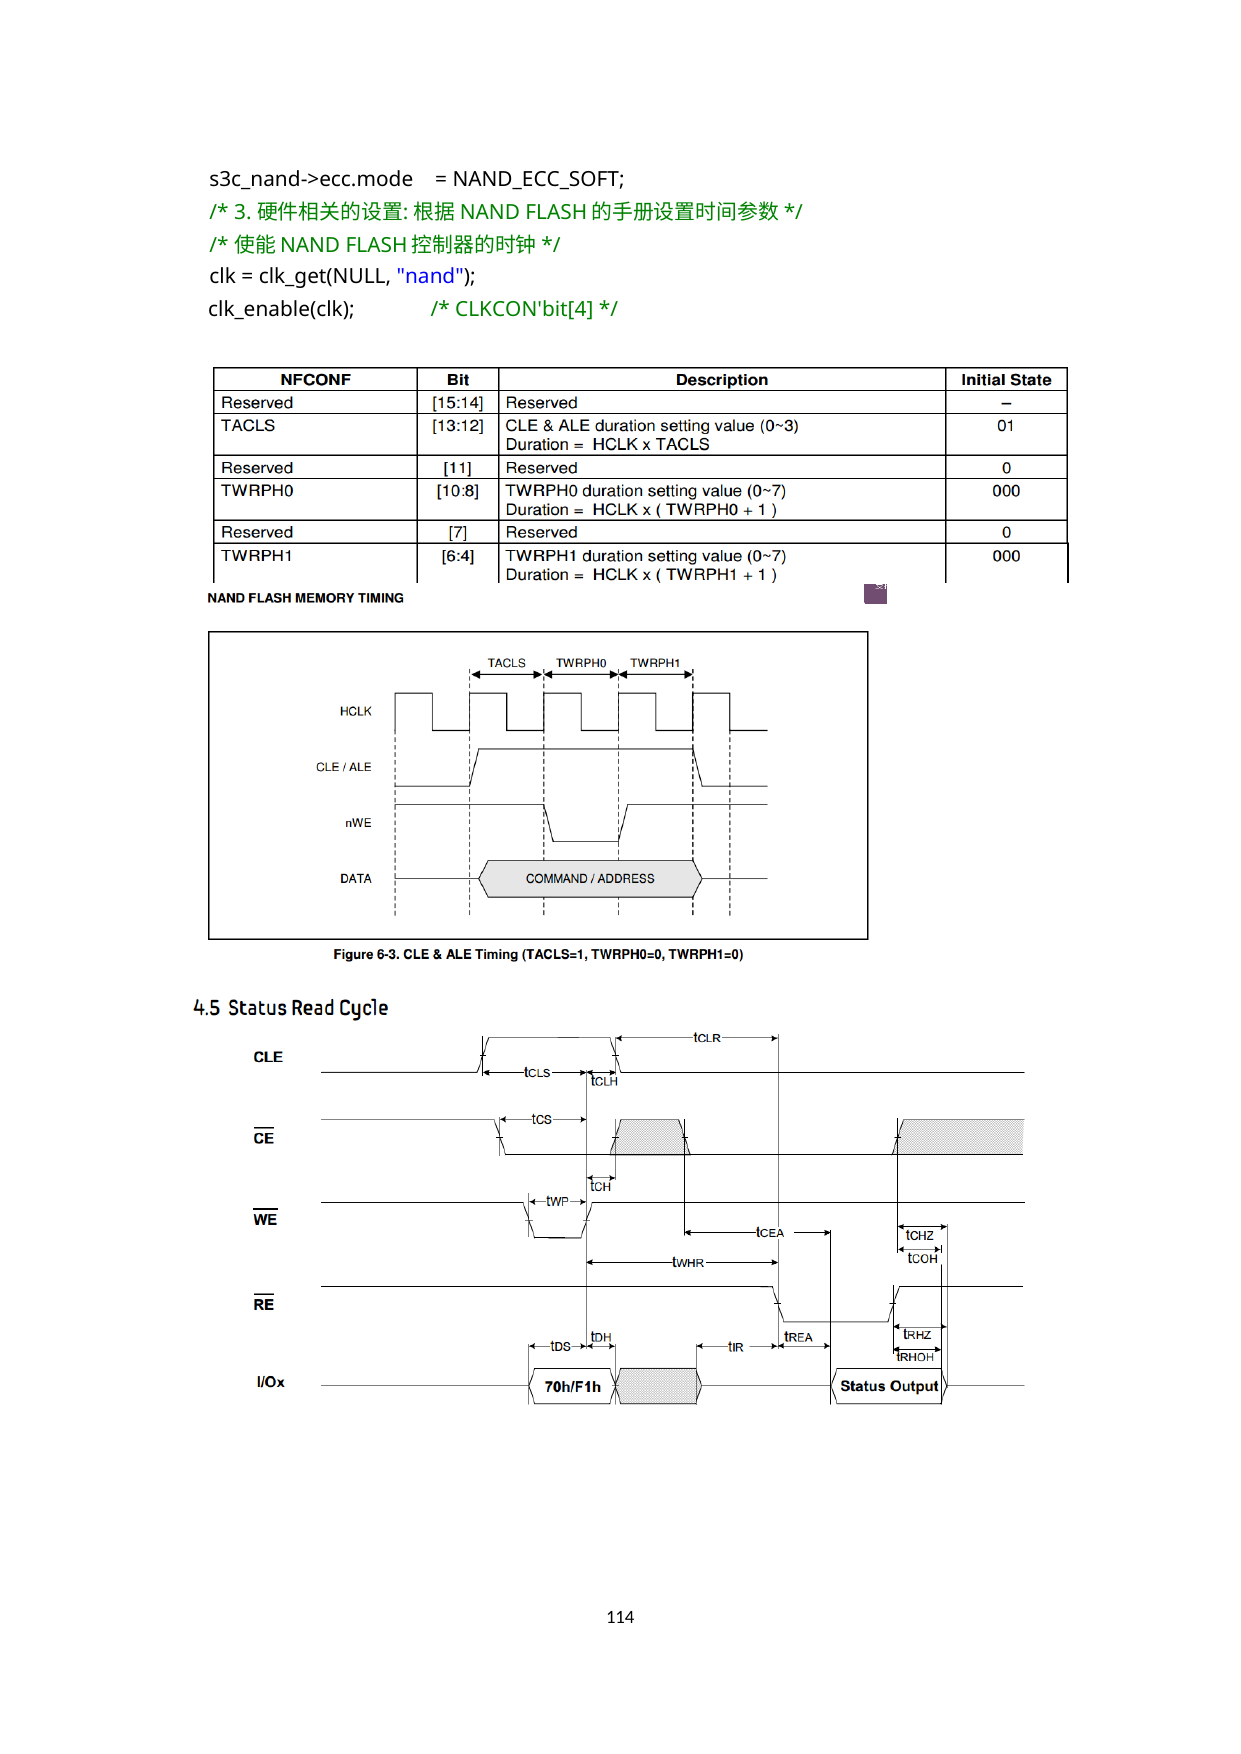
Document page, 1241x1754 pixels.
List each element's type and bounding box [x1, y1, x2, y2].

picture [203, 584, 887, 966]
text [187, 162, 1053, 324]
picture [187, 984, 1053, 1419]
picture [207, 358, 1072, 583]
